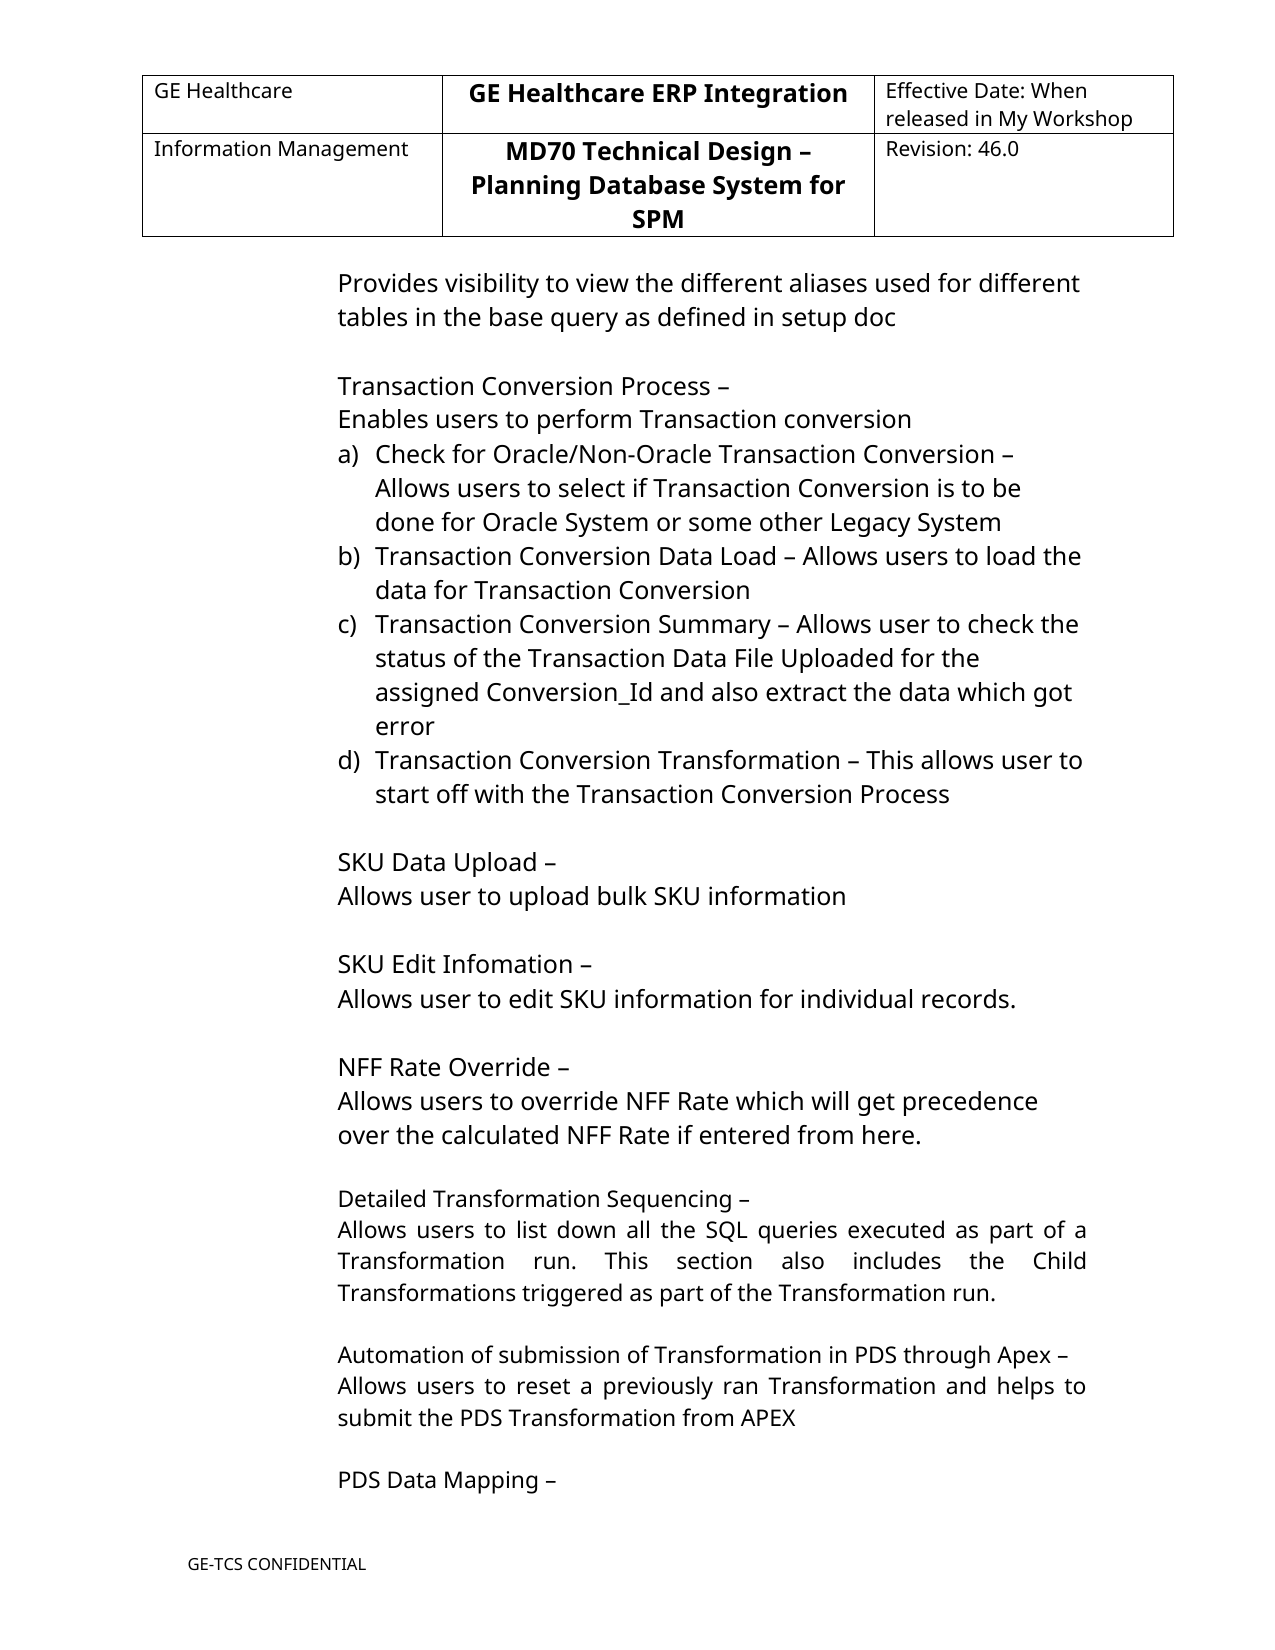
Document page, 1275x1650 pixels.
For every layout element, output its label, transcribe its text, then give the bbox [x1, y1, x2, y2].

text Allows users to reset a previously ran Transformation and helps to submit the PDS Transformation from APEX [337, 1370, 1088, 1433]
text Provides visibility to view the different aliases used for different tables in the base query as defined in setup doc [337, 266, 1088, 334]
text PDS Data Mapping – [337, 1464, 1088, 1495]
text Detailed Transformation Sequencing – [187, 1183, 1088, 1214]
list Check for Oracle/Non-Oracle Transaction Conversion – Allows users to select if Transaction Conversion is to be done for Oracle System or some other Legacy System [337, 436, 1088, 538]
text Allows user to edit SKU information for individual records. [337, 981, 1088, 1015]
text NFF Rate Override – [337, 1049, 1088, 1083]
text SKU Edit Infomation – [337, 947, 1088, 981]
text Automation of submission of Transformation in PDS through Apex – [337, 1339, 1088, 1370]
text Allows users to list down all the SQL queries executed as part of a Transformation run. This section also includes the Child Transformations triggered as part of the Transformation run. [337, 1214, 1088, 1308]
list Transaction Conversion Transformation – This allows user to start off with the Transaction Conversion Process [337, 743, 1088, 811]
text SKU Data Upload – [337, 845, 1088, 879]
text Enables users to perform Transaction conversion [337, 402, 1088, 436]
text Allows users to override NFF Rate which will get precedence over the calculated NFF Rate if entered from here. [337, 1083, 1088, 1152]
list Transaction Conversion Summary – Allows user to check the status of the Transaction Data File Uploaded for the assigned Conversion_Id and also extract the data which got error [337, 607, 1088, 743]
text Allows user to upload bulk SKU information [337, 879, 1088, 913]
list Transaction Conversion Data Load – Allows users to load the data for Transaction Conversion [337, 538, 1088, 607]
text Transaction Conversion Process – [337, 368, 1088, 402]
